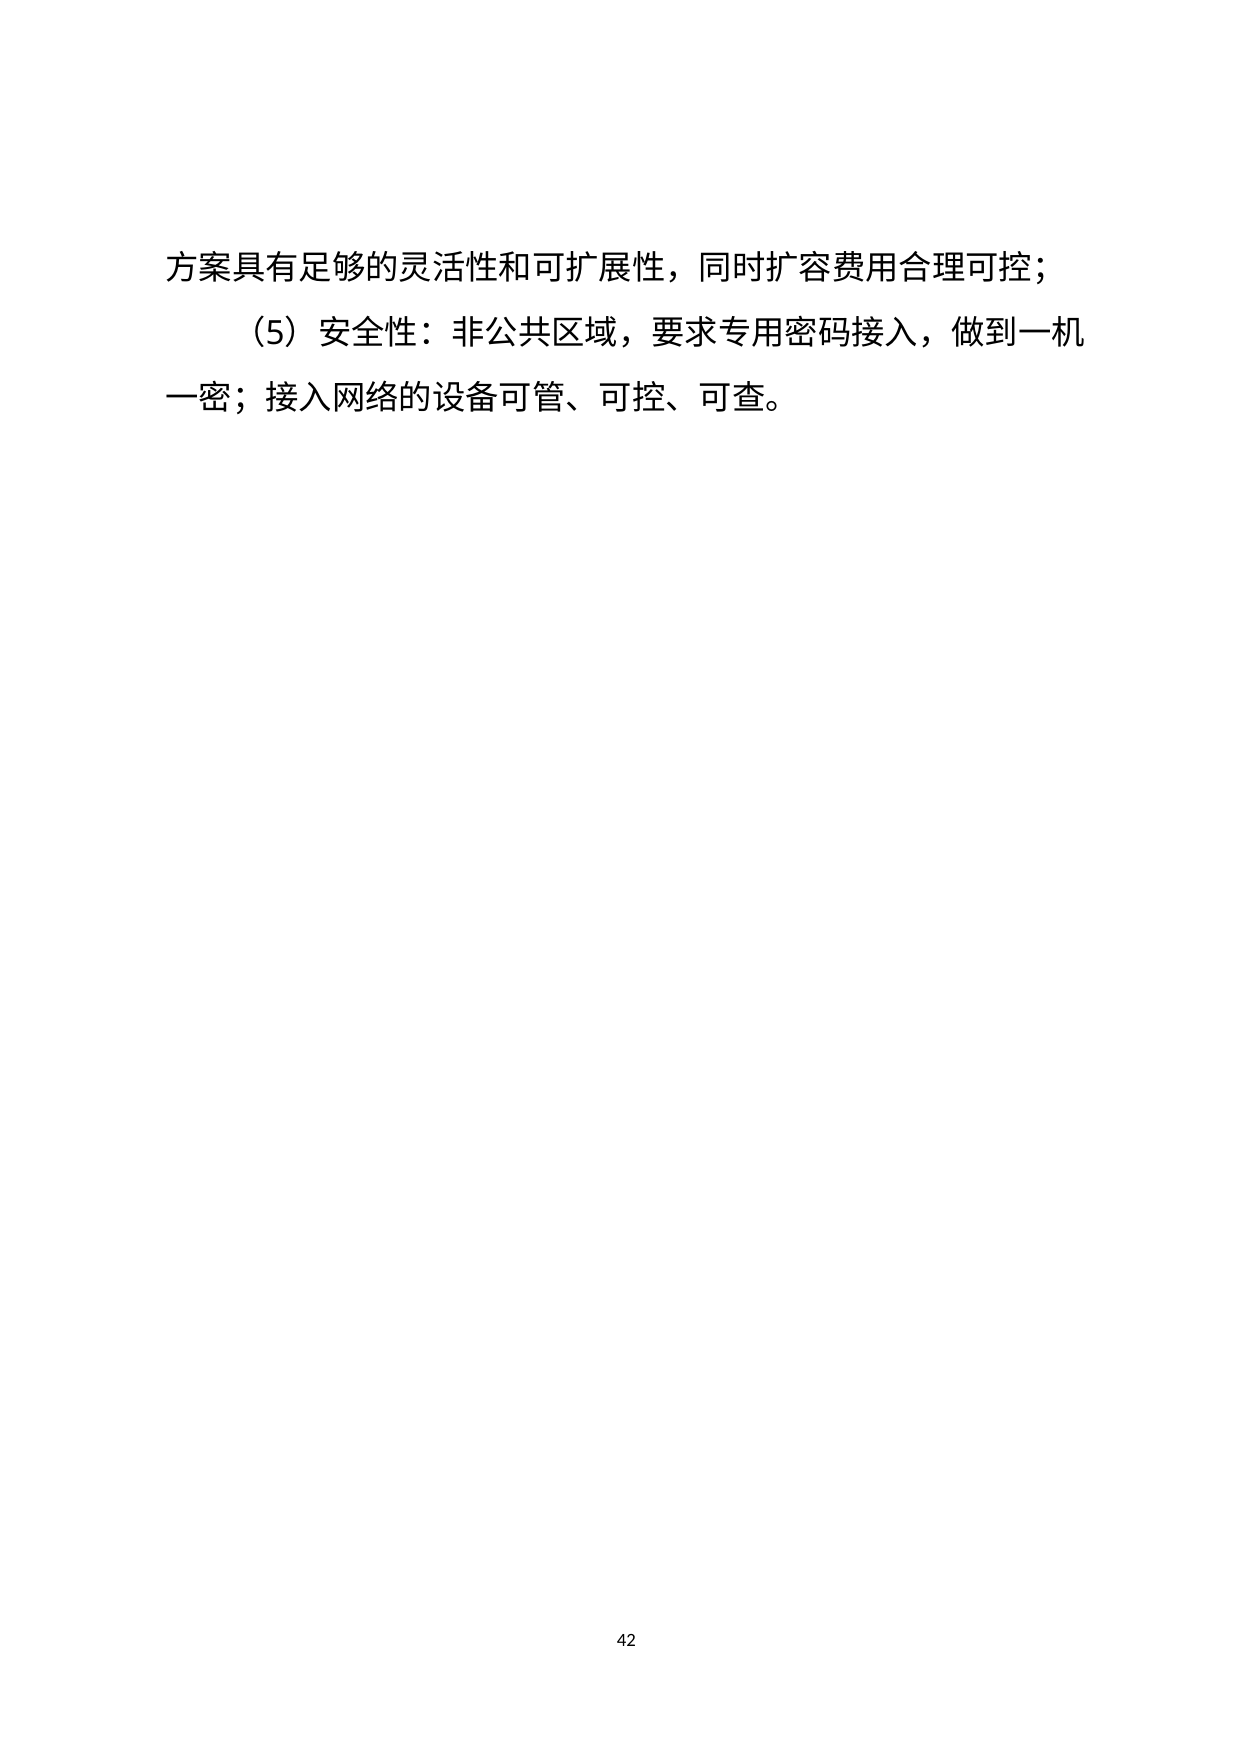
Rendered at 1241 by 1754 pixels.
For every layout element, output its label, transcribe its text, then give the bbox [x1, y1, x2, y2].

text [165, 233, 1087, 298]
text （5）安全性：非公共区域，要求专用密码接入，做到一机一密；接入网络的设备可管、可控、可查。 [165, 298, 1087, 428]
